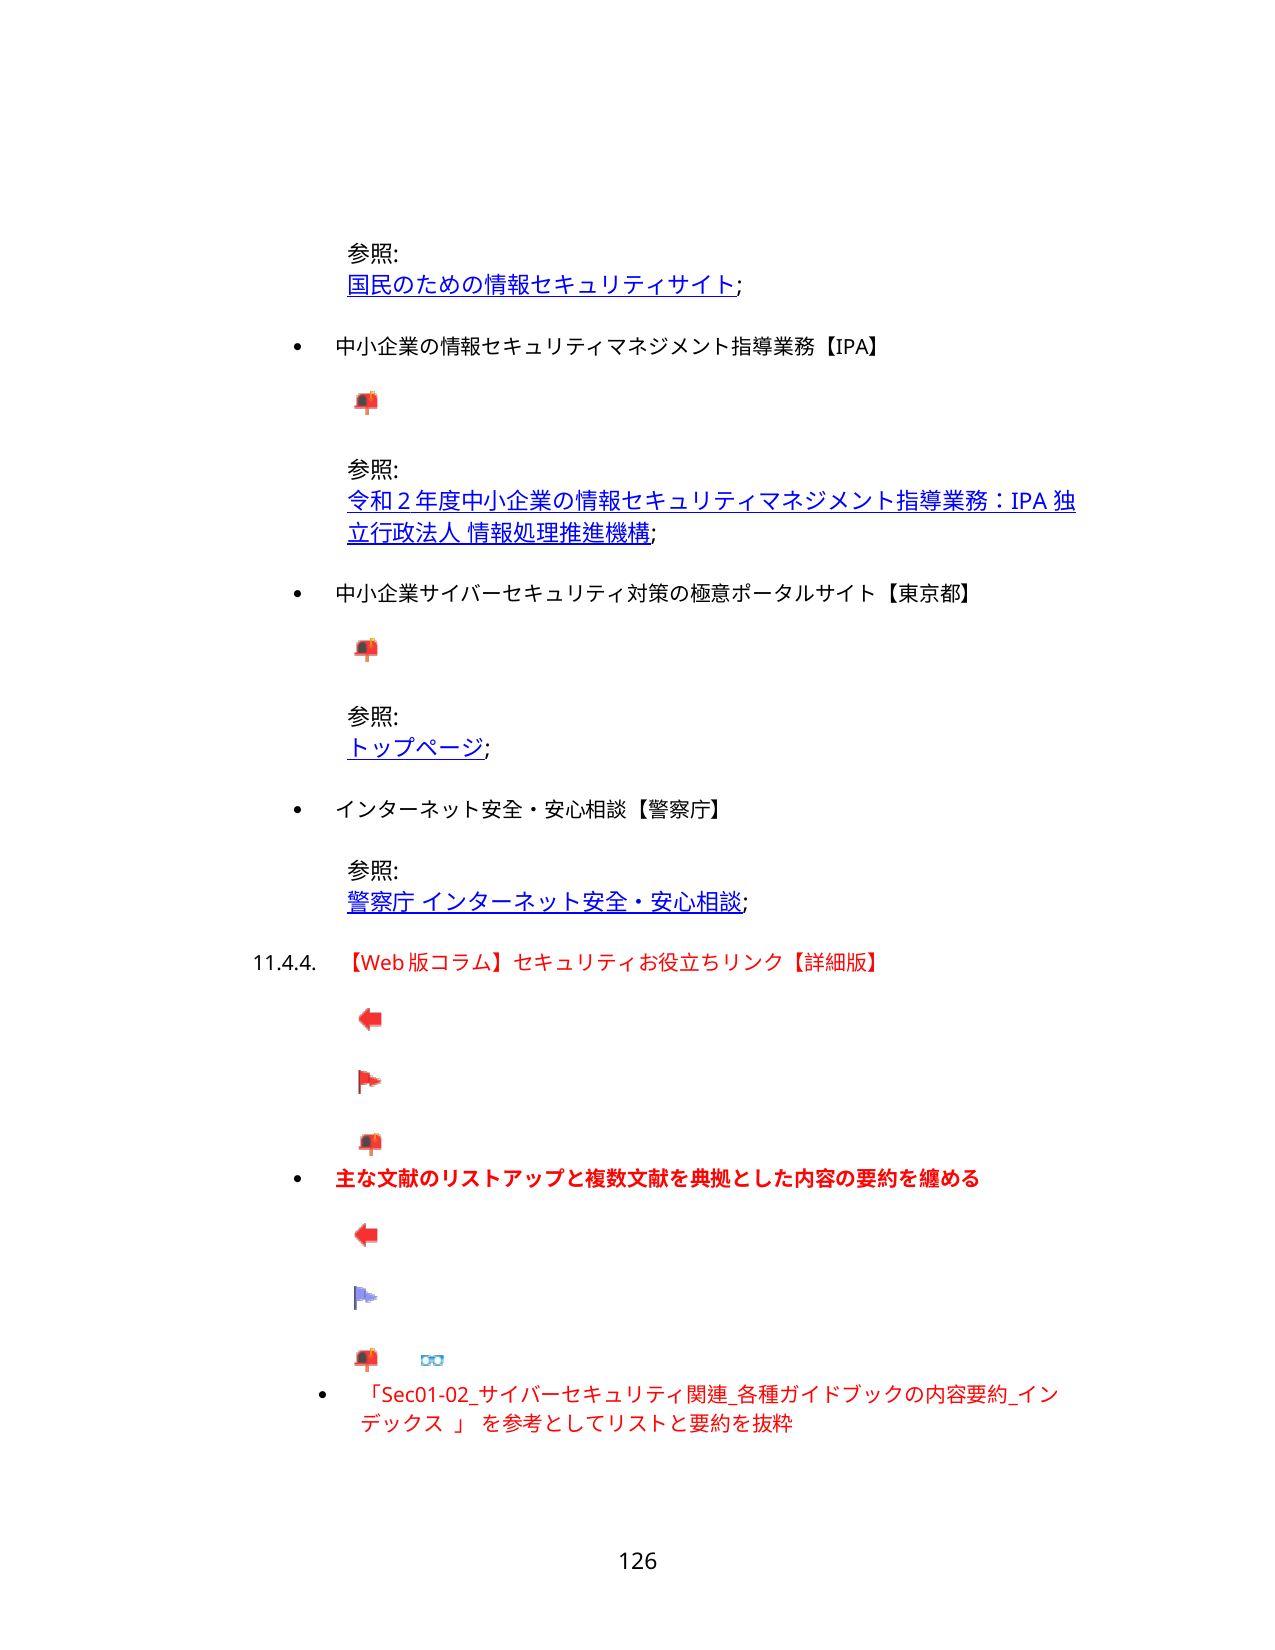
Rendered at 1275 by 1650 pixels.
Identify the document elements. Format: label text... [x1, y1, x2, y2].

list 参照: [347, 854, 1098, 886]
list 主な文献のリストアップと複数文献を典拠とした内容の要約を纏める [294, 1164, 1098, 1193]
picture [354, 1286, 378, 1310]
picture [358, 1008, 382, 1031]
list インターネット安全・安心相談【警察庁】 [294, 795, 1098, 823]
picture [354, 638, 378, 662]
picture [354, 1223, 378, 1247]
list 参照: [347, 454, 1098, 485]
text 警察庁 インターネット安全・安心相談; [347, 886, 1098, 917]
text 令和2年度中小企業の情報セキュリティマネジメント指導業務：IPA 独立行政法人 情報処理推進機構; [347, 485, 1098, 548]
picture [421, 1348, 444, 1372]
picture [358, 1133, 382, 1156]
picture [358, 1070, 382, 1094]
text 国民のための情報セキュリティサイト; [347, 269, 1098, 301]
list 「Sec01-02_サイバーセキュリティ関連_各種ガイドブックの内容要約_インデックス 」 を参考としてリストと要約を抜粋 [319, 1380, 1098, 1437]
list 中小企業の情報セキュリティマネジメント指導業務【IPA】 [294, 332, 1098, 360]
text トップページ; [347, 732, 1098, 764]
list 参照: [347, 238, 1098, 269]
list 中小企業サイバーセキュリティ対策の極意ポータルサイト【東京都】 [294, 579, 1098, 607]
list 参照: [347, 701, 1098, 732]
picture [354, 1348, 378, 1372]
list 【Web版コラム】セキュリティお役立ちリンク【詳細版】 [252, 948, 1098, 977]
picture [354, 391, 378, 415]
